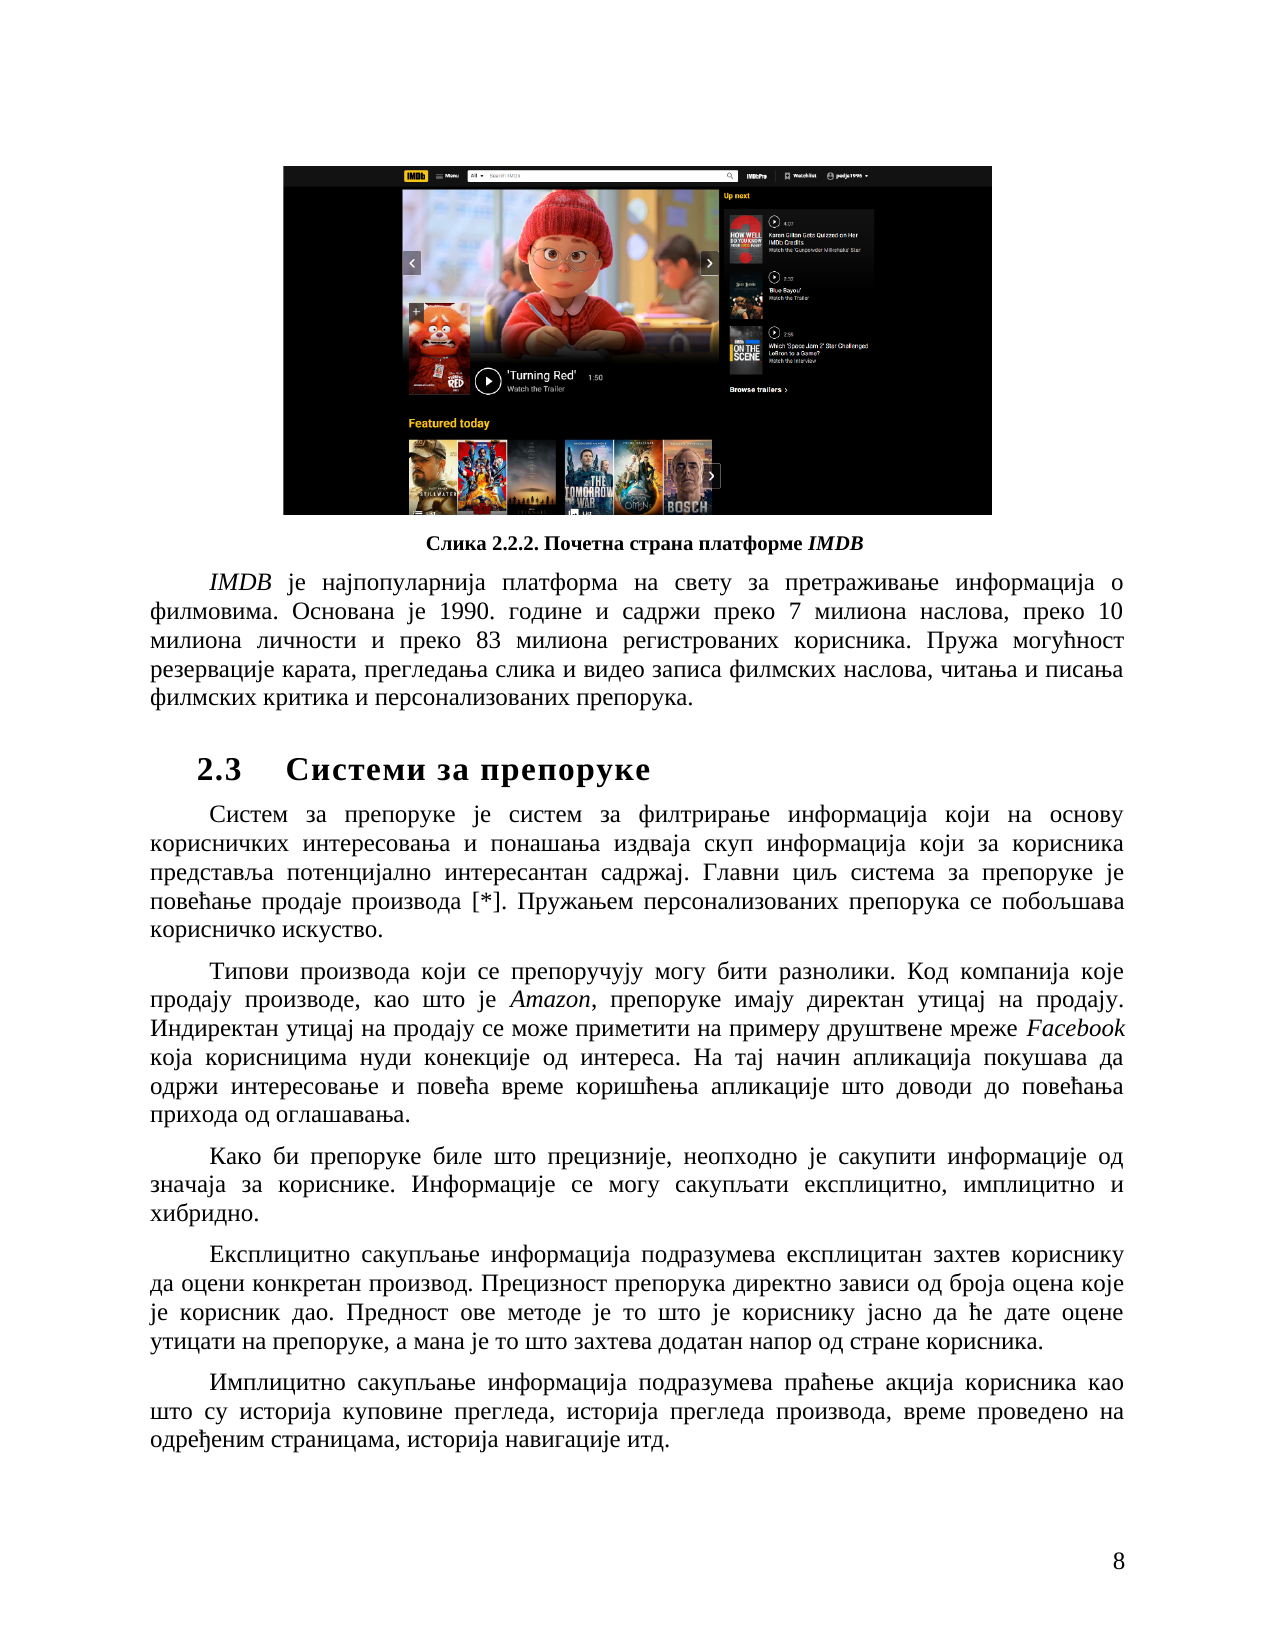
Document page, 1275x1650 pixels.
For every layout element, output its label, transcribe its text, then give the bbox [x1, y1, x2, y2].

text Слика 2.2.2. Почетна страна платформе IMDB [91, 531, 1125, 555]
text Имплицитно сакупљање информација подразумева праћење акција корисника као што су историја куповине прегледа, историја прегледа производа, време проведено на одређеним страницама, историја навигације итд. [150, 1367, 1125, 1453]
text Експлицитно сакупљање информација подразумева експлицитан захтев кориснику да оцени конкретан производ. Прецизност препорука директно зависи од броја оцена које је корисник дао. Предност ове методе је то што је кориснику јасно да ће дате оцене утицати на препоруке, а мана је то што захтева додатан напор од стране корисника. [150, 1239, 1125, 1354]
text Систем за препоруке је систем за филтрирање информација који на основу корисничких интересовања и понашања издваја скуп информација који за корисника представља потенцијално интересантан садржај. Главни циљ система за препоруке је повећање продаје производа [*]. Пружањем персонализованих препорука се побољшава корисничко искуство. [150, 799, 1125, 943]
subtitle Системи за препоруке [197, 749, 1125, 787]
text Типови производа који се препоручују могу бити разнолики. Код компанија које продају производе, као што је Amazon, препоруке имају директан утицај на продају. Индиректан утицај на продају се може приметити на примеру друштвене мреже Facebook која корисницима нуди конекције од интереса. На тај начин апликација покушава да одржи интересовање и повећа време коришћења апликације што доводи до повећања прихода од оглашавања. [150, 956, 1125, 1128]
text Како би препоруке биле што прецизније, неопходно је сакупити информације од значаја за кориснике. Информације се могу сакупљати експлицитно, имплицитно и хибридно. [150, 1141, 1125, 1227]
text IMDB је најпопуларнија платформа на свету за претраживање информација о филмовима. Основана је 1990. године и садржи преко 7 милиона наслова, преко 10 милиона личности и преко 83 милиона регистрованих корисника. Пружа могућност резервације карата, прегледања слика и видео записа филмских наслова, читања и писања филмских критика и персонализованих препорука. [150, 567, 1125, 711]
picture [283, 166, 992, 515]
